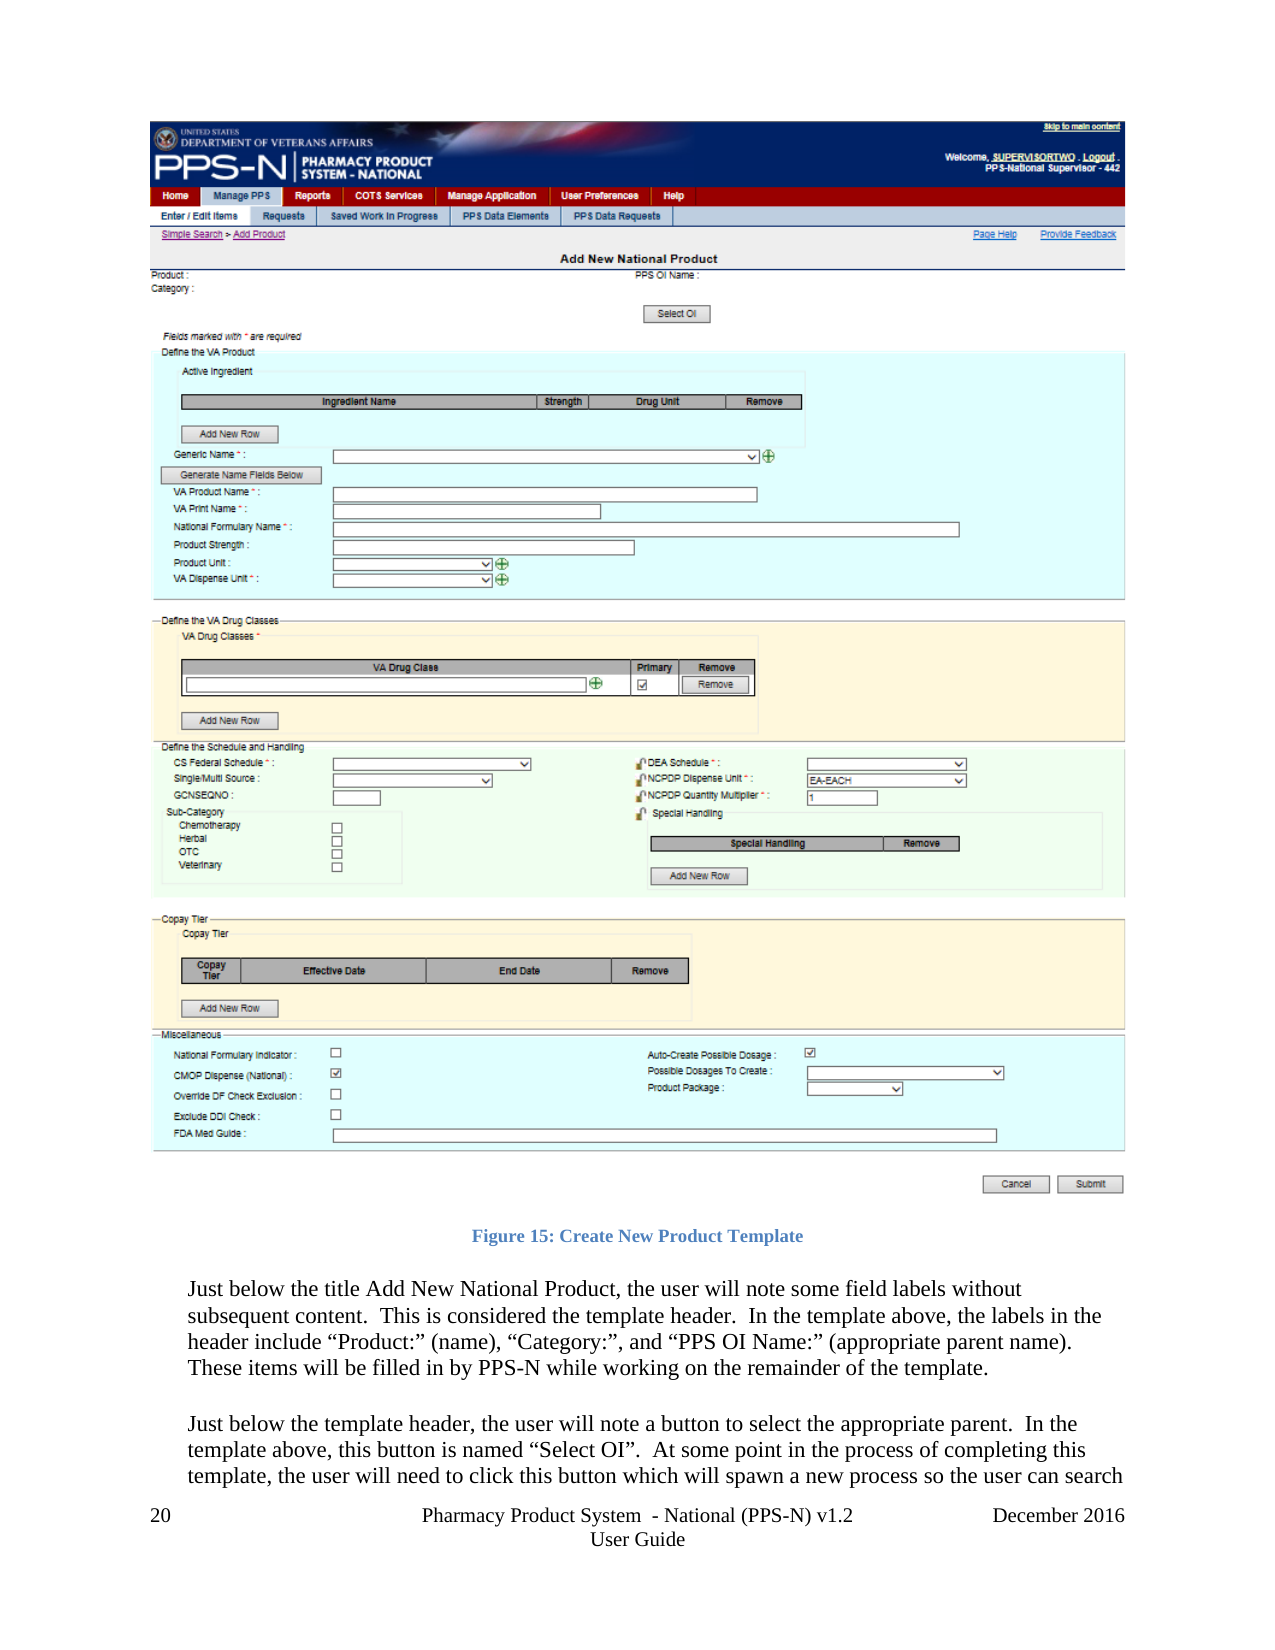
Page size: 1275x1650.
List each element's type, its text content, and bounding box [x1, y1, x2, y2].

text Just below the title Add New National Product, the user will note some field labels without subsequent content. This is considered the template header. In the template above, the labels in the header include “Product:” (name), “Category:”, and “PPS OI Name:” (appropriate parent name). These items will be filled in by PPS-N while working on the remainder of the template. [187, 1275, 1125, 1381]
text Figure 15: Create New Product Template [150, 1224, 1125, 1246]
picture [150, 121, 1125, 1196]
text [187, 1410, 1125, 1489]
